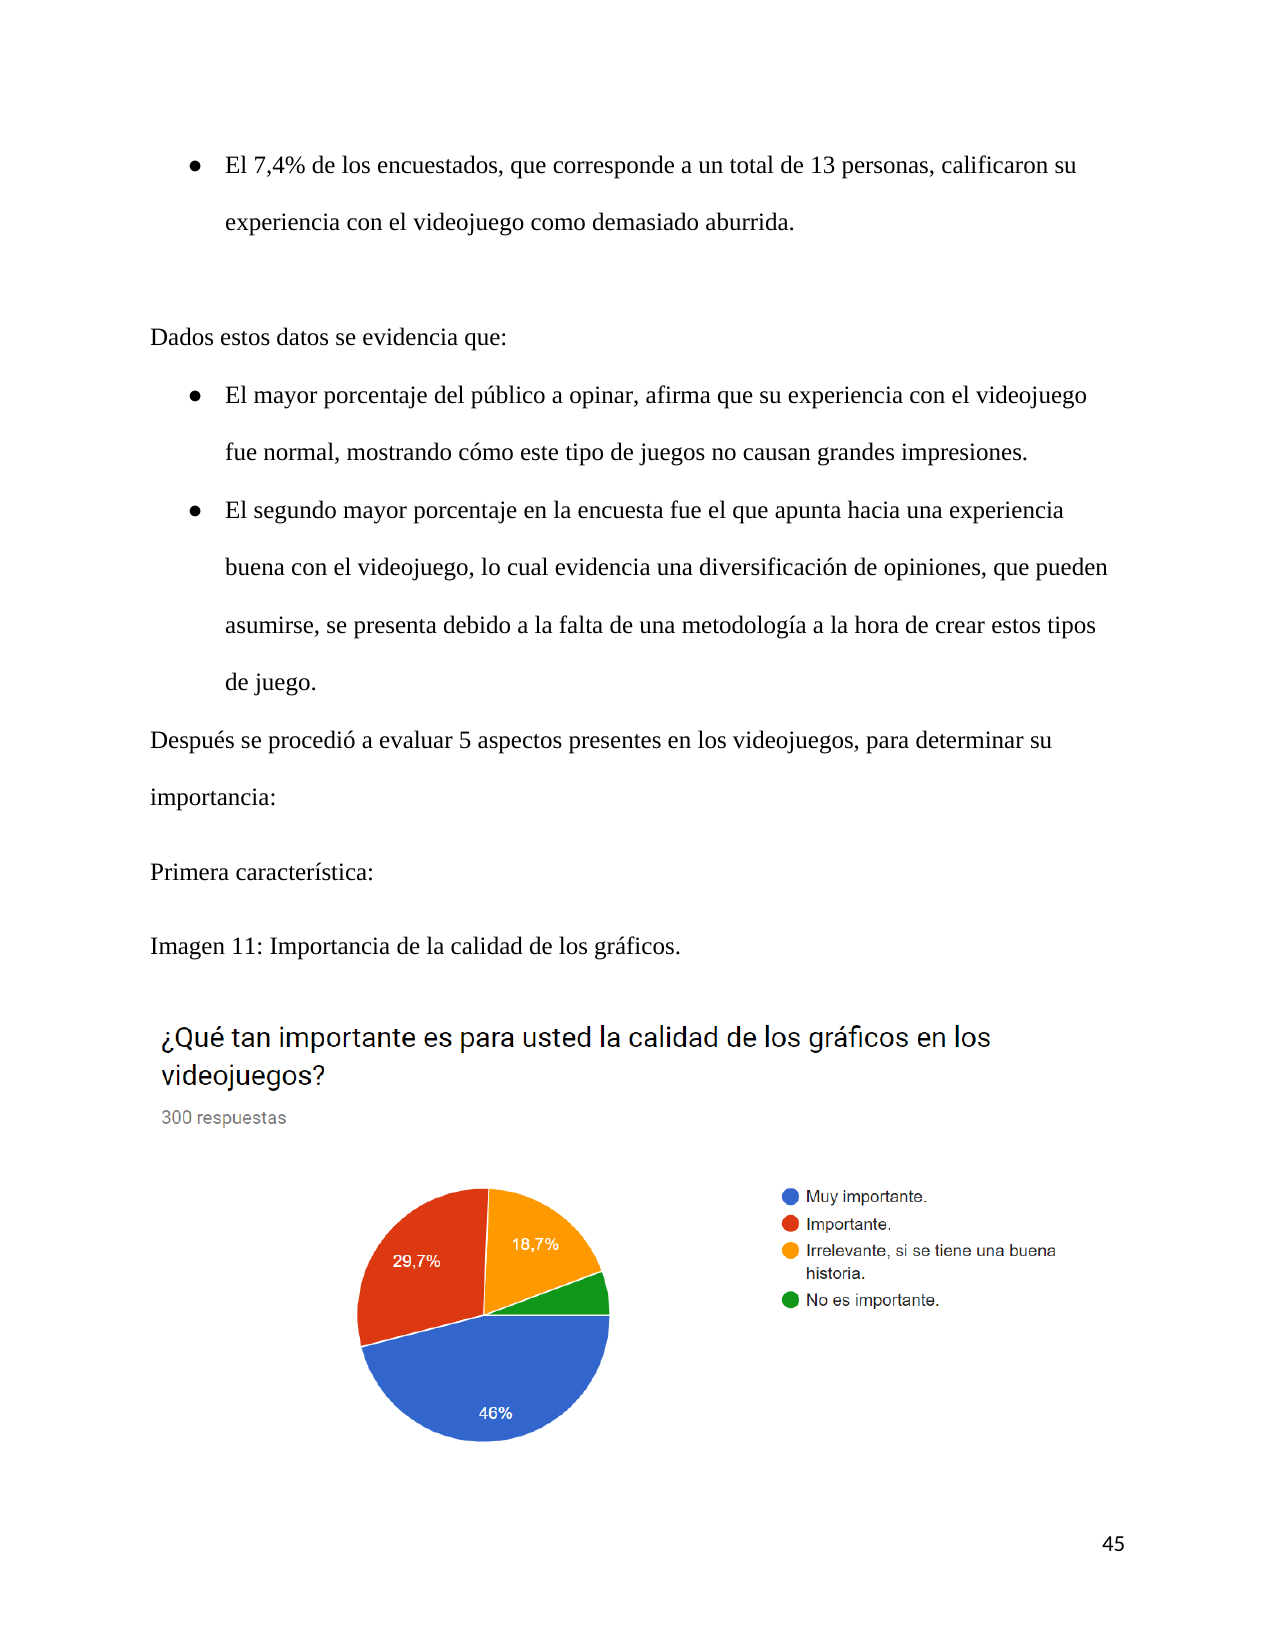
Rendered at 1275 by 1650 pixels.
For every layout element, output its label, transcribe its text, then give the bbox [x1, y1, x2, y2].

text Imagen 11: Importancia de la calidad de los gráficos. [150, 931, 1125, 959]
list El segundo mayor porcentaje en la encuesta fue el que apunta hacia una experiencia buena con el videojuego, lo cual evidencia una diversificación de opiniones, que pueden asumirse, se presenta debido a la falta de una metodología a la hora de crear estos tipos de juego. [187, 495, 1125, 696]
picture [150, 1005, 1071, 1466]
text Primera característica: [150, 857, 1125, 885]
list El 7,4% de los encuestados, que corresponde a un total de 13 personas, calificaron su experiencia con el videojuego como demasiado aburrida. [187, 150, 1125, 236]
text Después se procedió a evaluar 5 aspectos presentes en los videojuegos, para determinar su importancia: [150, 725, 1125, 811]
list El mayor porcentaje del público a opinar, afirma que su experiencia con el videojuego fue normal, mostrando cómo este tipo de juegos no causan grandes impresiones. [187, 380, 1125, 466]
text Dados estos datos se evidencia que: [150, 322, 1125, 351]
